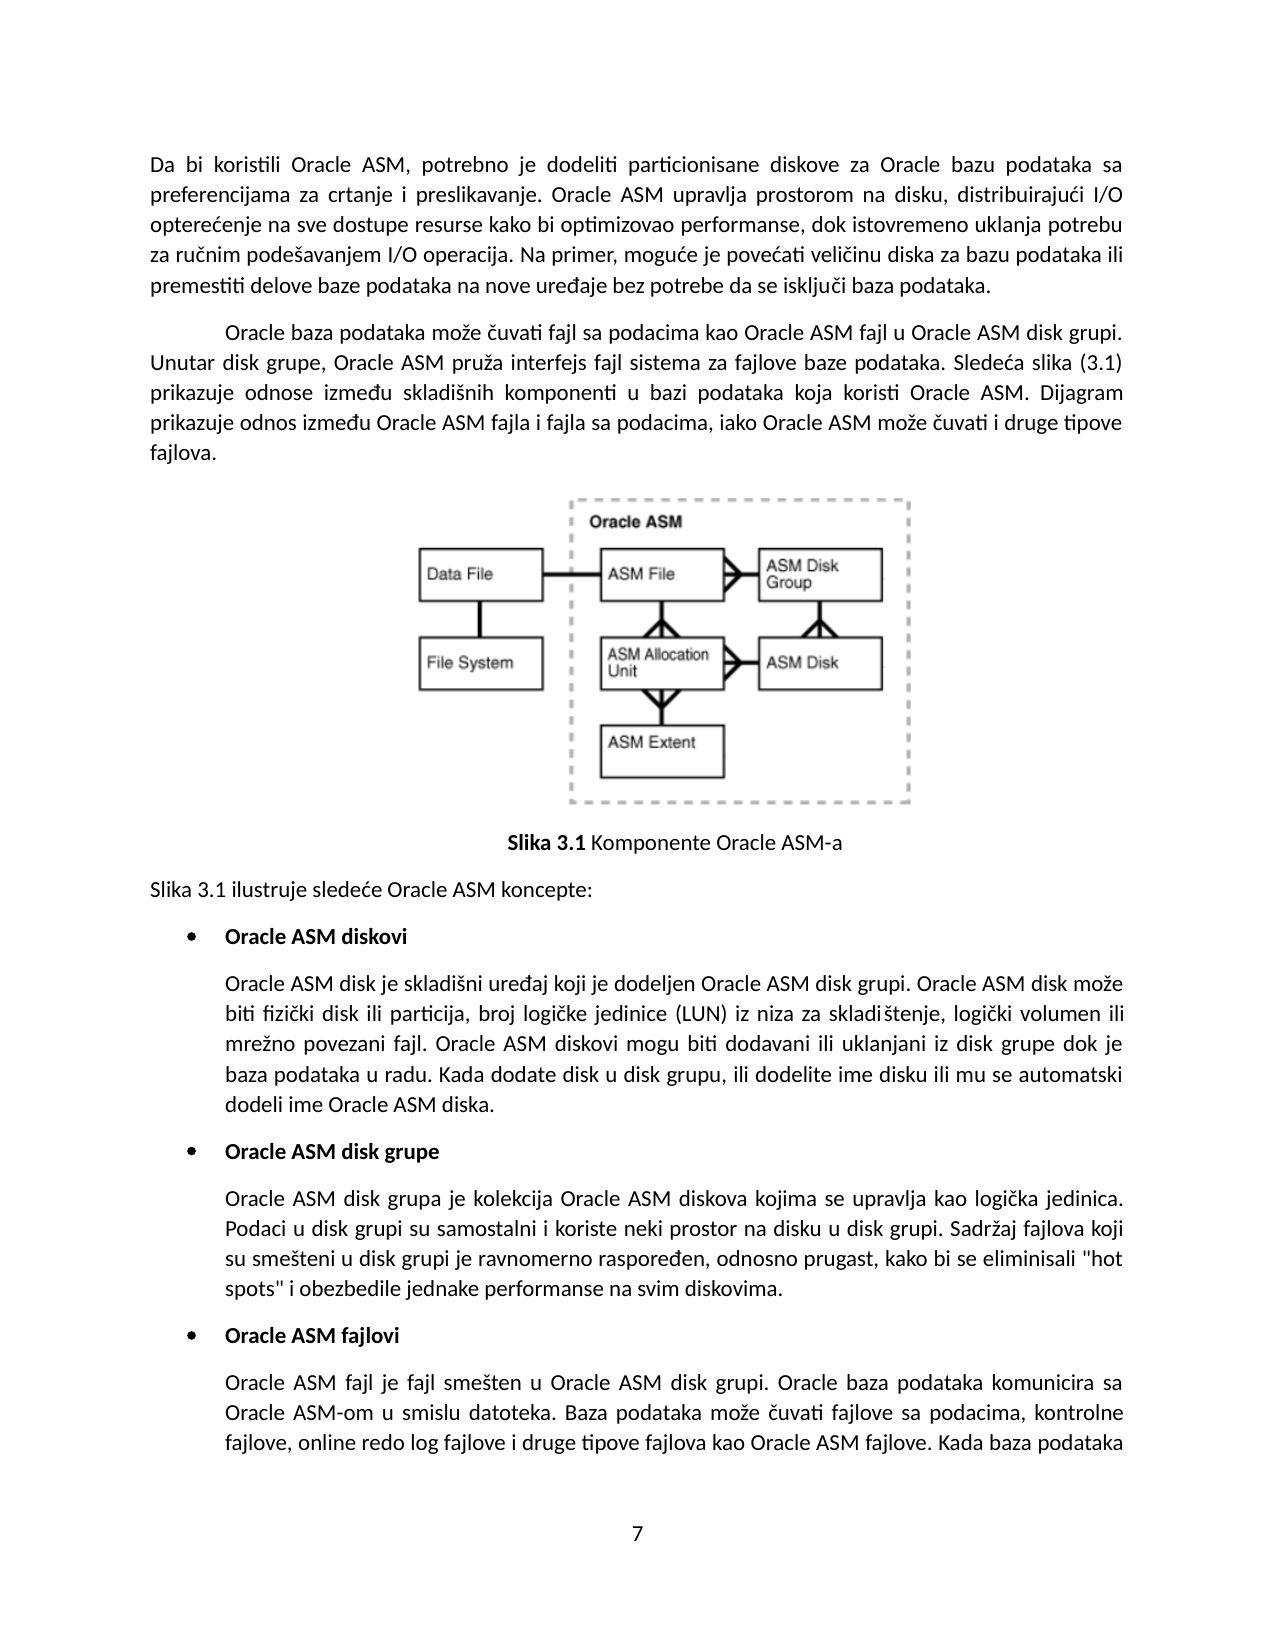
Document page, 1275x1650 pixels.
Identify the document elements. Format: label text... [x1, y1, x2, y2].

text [225, 1368, 1125, 1457]
list Oracle ASM disk grupe [187, 1137, 1125, 1165]
list Oracle ASM fajlovi [187, 1321, 1125, 1349]
text Oracle ASM disk grupa je kolekcija Oracle ASM diskova kojima se upravlja kao logička jedinica. Podaci u disk grupi su samostalni i koriste neki prostor na disku u disk grupi. Sadržaj fajlova koji su smešteni u disk grupi je ravnomerno raspoređen, odnosno prugast, kako bi se eliminisali "hot spots" i obezbedile jednake performanse na svim diskovima. [225, 1184, 1125, 1302]
text Slika 3.1 Komponente Oracle ASM-a [150, 828, 1125, 857]
text Oracle baza podataka može čuvati fajl sa podacima kao Oracle ASM fajl u Oracle ASM disk grupi. Unutar disk grupe, Oracle ASM pruža interfejs fajl sistema za fajlove baze podataka. Sledeća slika (3.1) prikazuje odnose između skladišnih komponenti u bazi podataka koja koristi Oracle ASM. Dijagram prikazuje odnos između Oracle ASM fajla i fajla sa podacima, iako Oracle ASM može čuvati i druge tipove fajlova. [150, 318, 1125, 467]
text Oracle ASM disk je skladišni uređaj koji je dodeljen Oracle ASM disk grupi. Oracle ASM disk može biti fizički disk ili particija, broj logičke jedinice (LUN) iz niza za skladištenje, logički volumen ili mrežno povezani fajl. Oracle ASM diskovi mogu biti dodavani ili uklanjani iz disk grupe dok je baza podataka u radu. Kada dodate disk u disk grupu, ili dodelite ime disku ili mu se automatski dodeli ime Oracle ASM diska. [225, 969, 1125, 1118]
picture [405, 485, 945, 810]
list Oracle ASM diskovi [187, 922, 1125, 950]
text Da bi koristili Oracle ASM, potrebno je dodeliti particionisane diskove za Oracle bazu podataka sa preferencijama za crtanje i preslikavanje. Oracle ASM upravlja prostorom na disku, distribuirajući I/O opterećenje na sve dostupe resurse kako bi optimizovao performanse, dok istovremeno uklanja potrebu za ručnim podešavanjem I/O operacija. Na primer, moguće je povećati veličinu diska za bazu podataka ili premestiti delove baze podataka na nove uređaje bez potrebe da se isključi baza podataka. [150, 150, 1125, 299]
text Slika 3.1 ilustruje sledeće Oracle ASM koncepte: [150, 875, 1125, 903]
